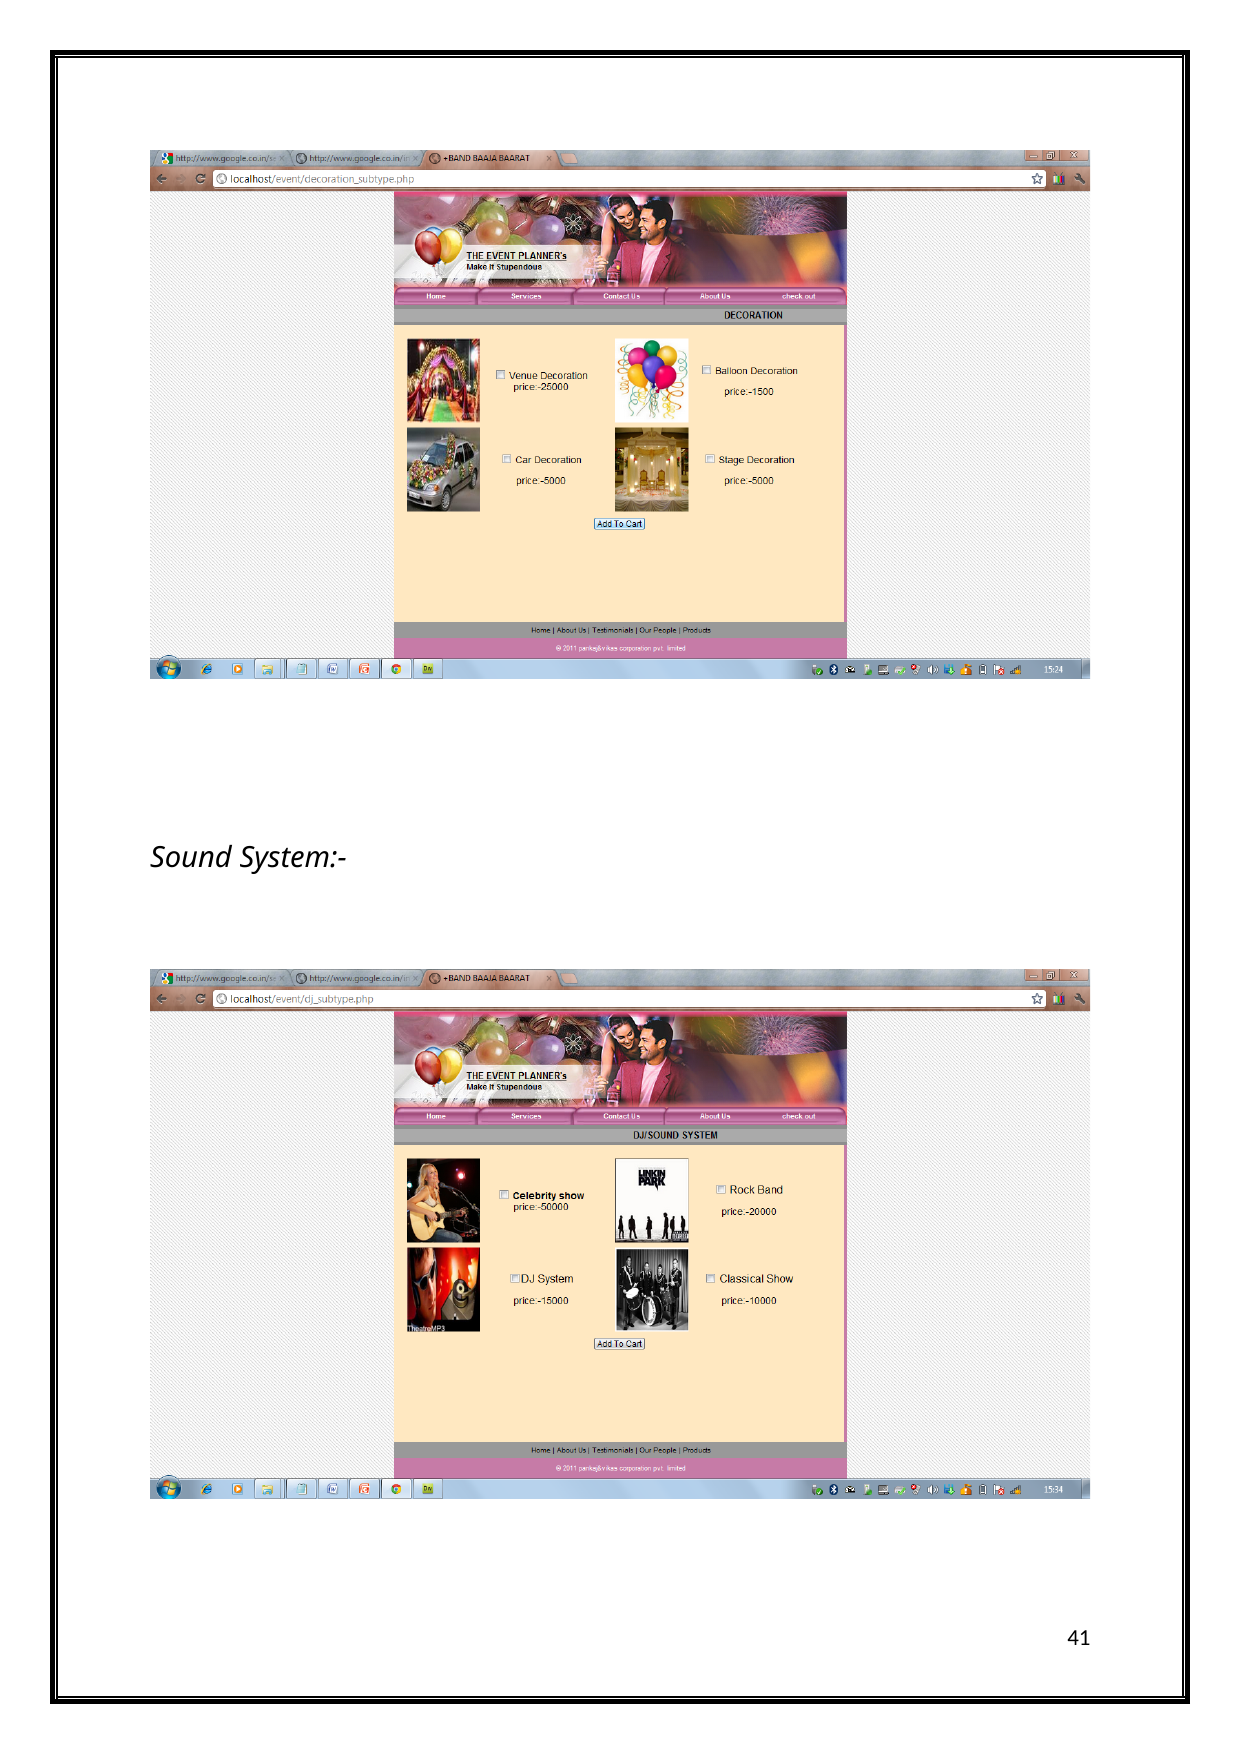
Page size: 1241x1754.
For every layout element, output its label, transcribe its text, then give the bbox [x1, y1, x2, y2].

picture [150, 969, 1091, 1499]
picture [150, 150, 1091, 679]
text Sound System:- [150, 837, 1090, 876]
